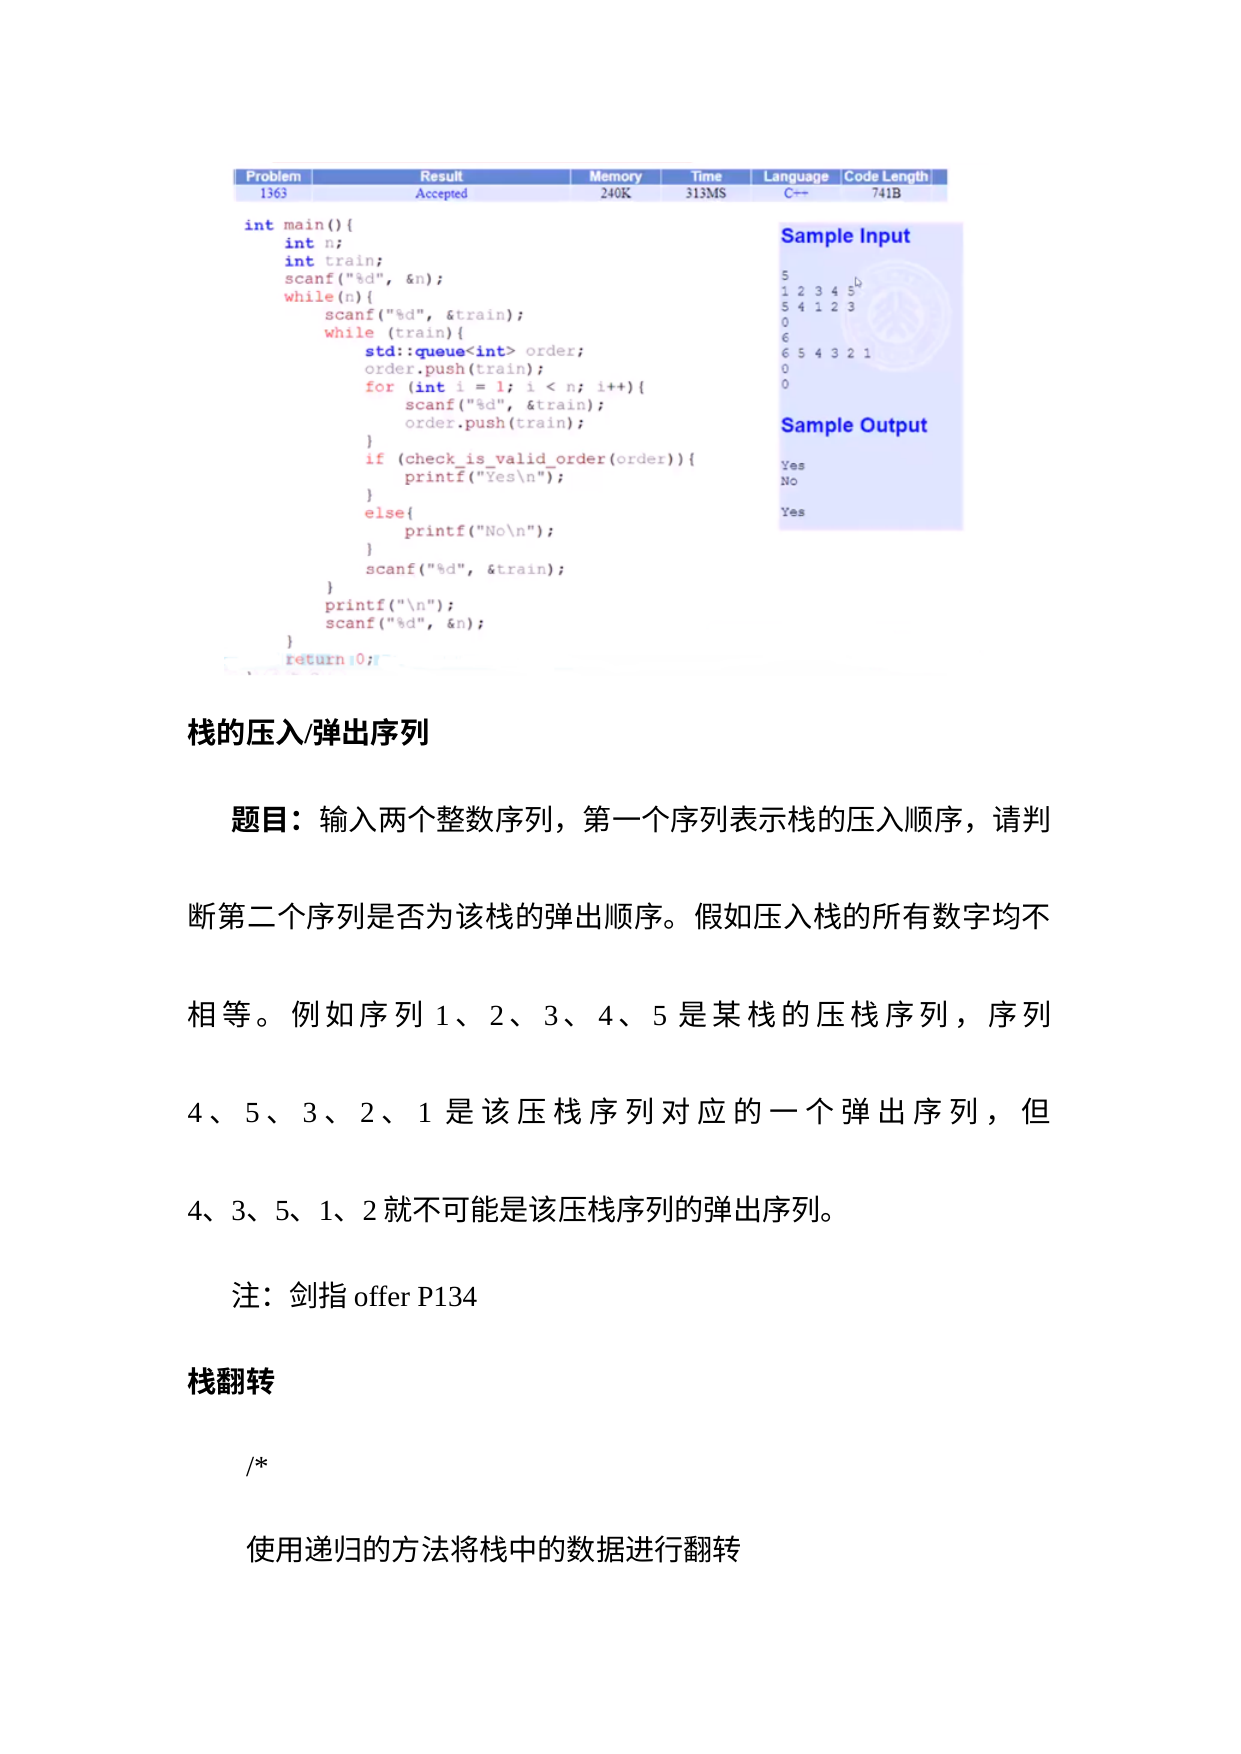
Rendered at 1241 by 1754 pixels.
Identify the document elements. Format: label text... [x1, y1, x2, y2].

text 使用递归的方法将栈中的数据进行翻转 [246, 1515, 1053, 1580]
text 注：剑指offer P134 [187, 1261, 1053, 1326]
text /* [246, 1433, 1053, 1498]
subtitle 栈翻转 [187, 1347, 1053, 1412]
text 题目：输入两个整数序列，第一个序列表示栈的压入顺序，请判断第二个序列是否为该栈的弹出顺序。假如压入栈的所有数字均不相等。例如序列1、2、3、4、5是某栈的压栈序列，序列4、5、3、2、1是该压栈序列对应的一个弹出序列，但4、3、5、1、2就不可能是该压栈序列的弹出序列。 [187, 785, 1053, 1240]
picture [223, 162, 1017, 680]
subtitle 栈的压入/弹出序列 [187, 699, 1053, 764]
